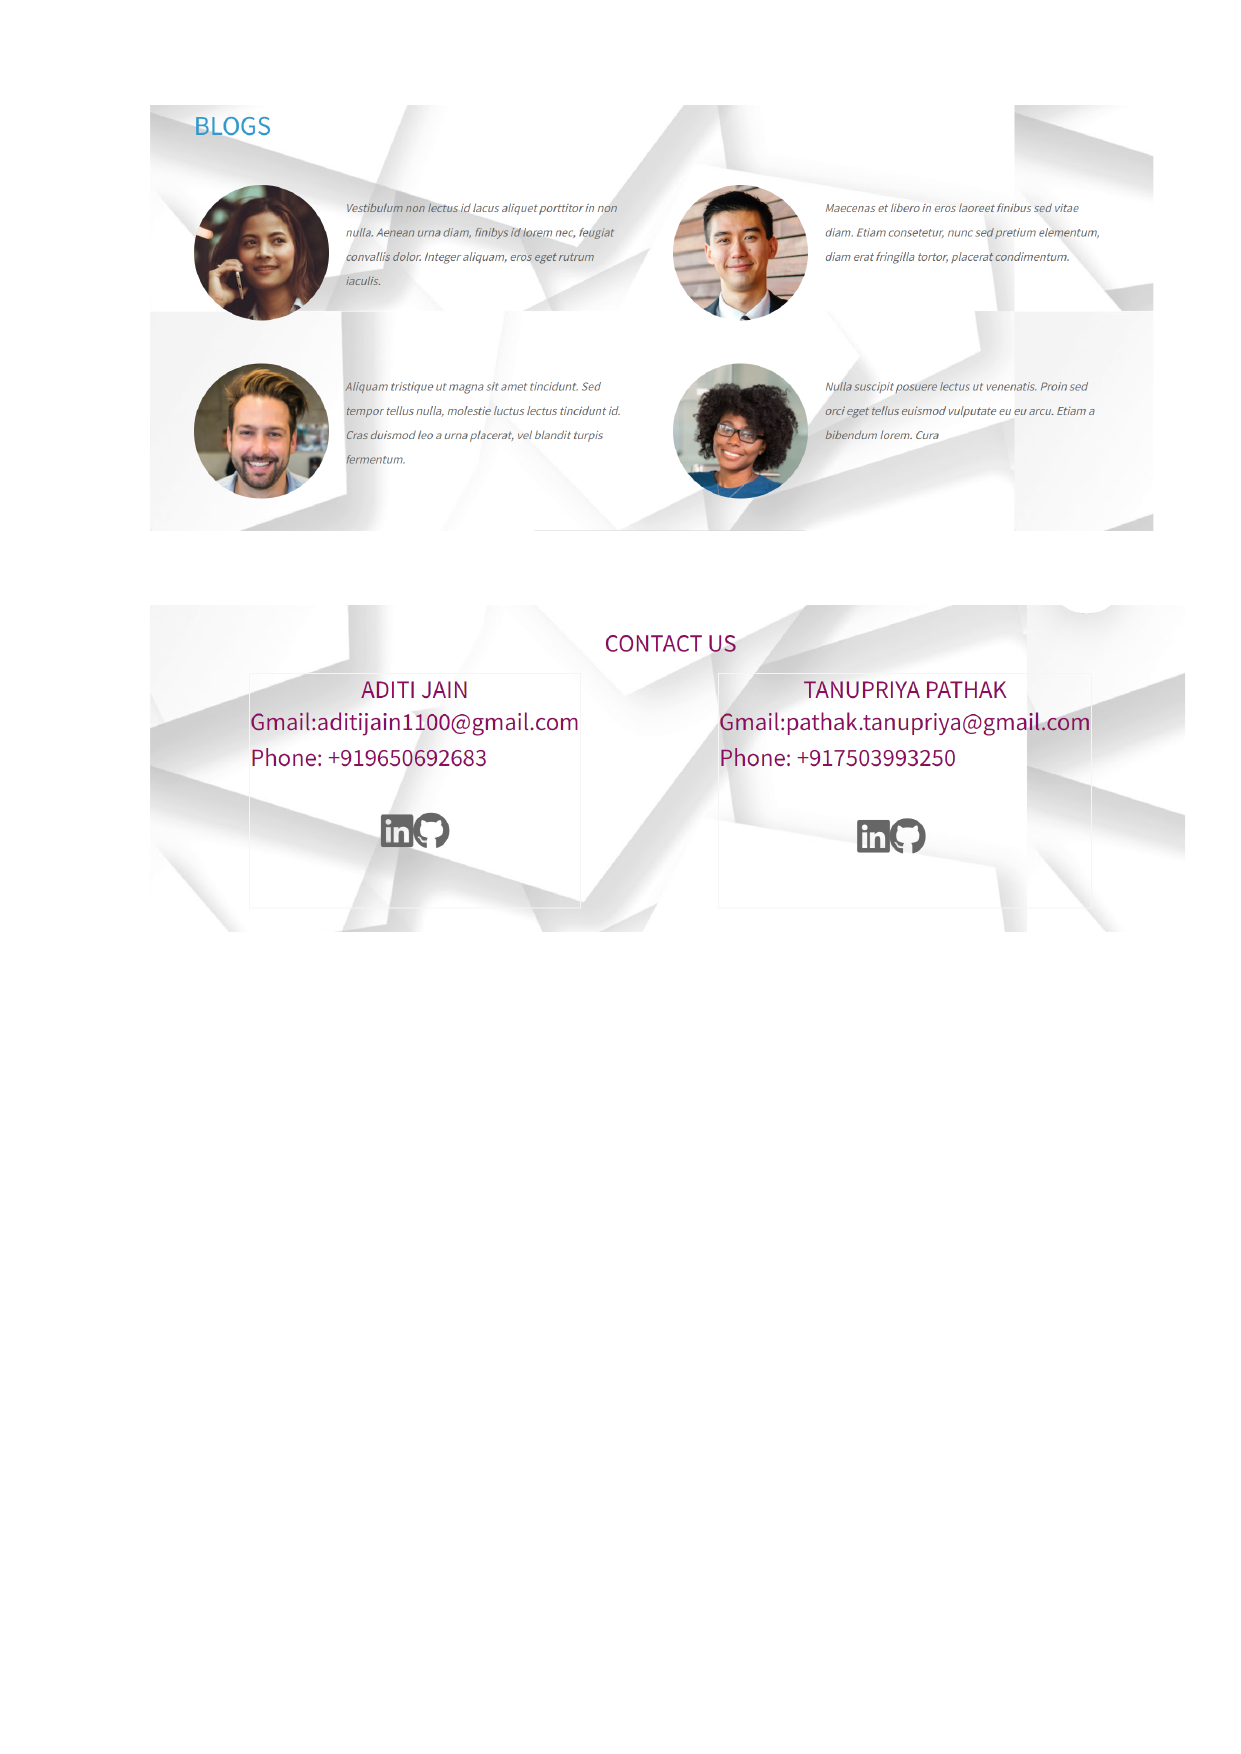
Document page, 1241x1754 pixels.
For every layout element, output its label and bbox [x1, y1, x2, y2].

picture [150, 105, 1154, 531]
picture [150, 605, 1186, 932]
